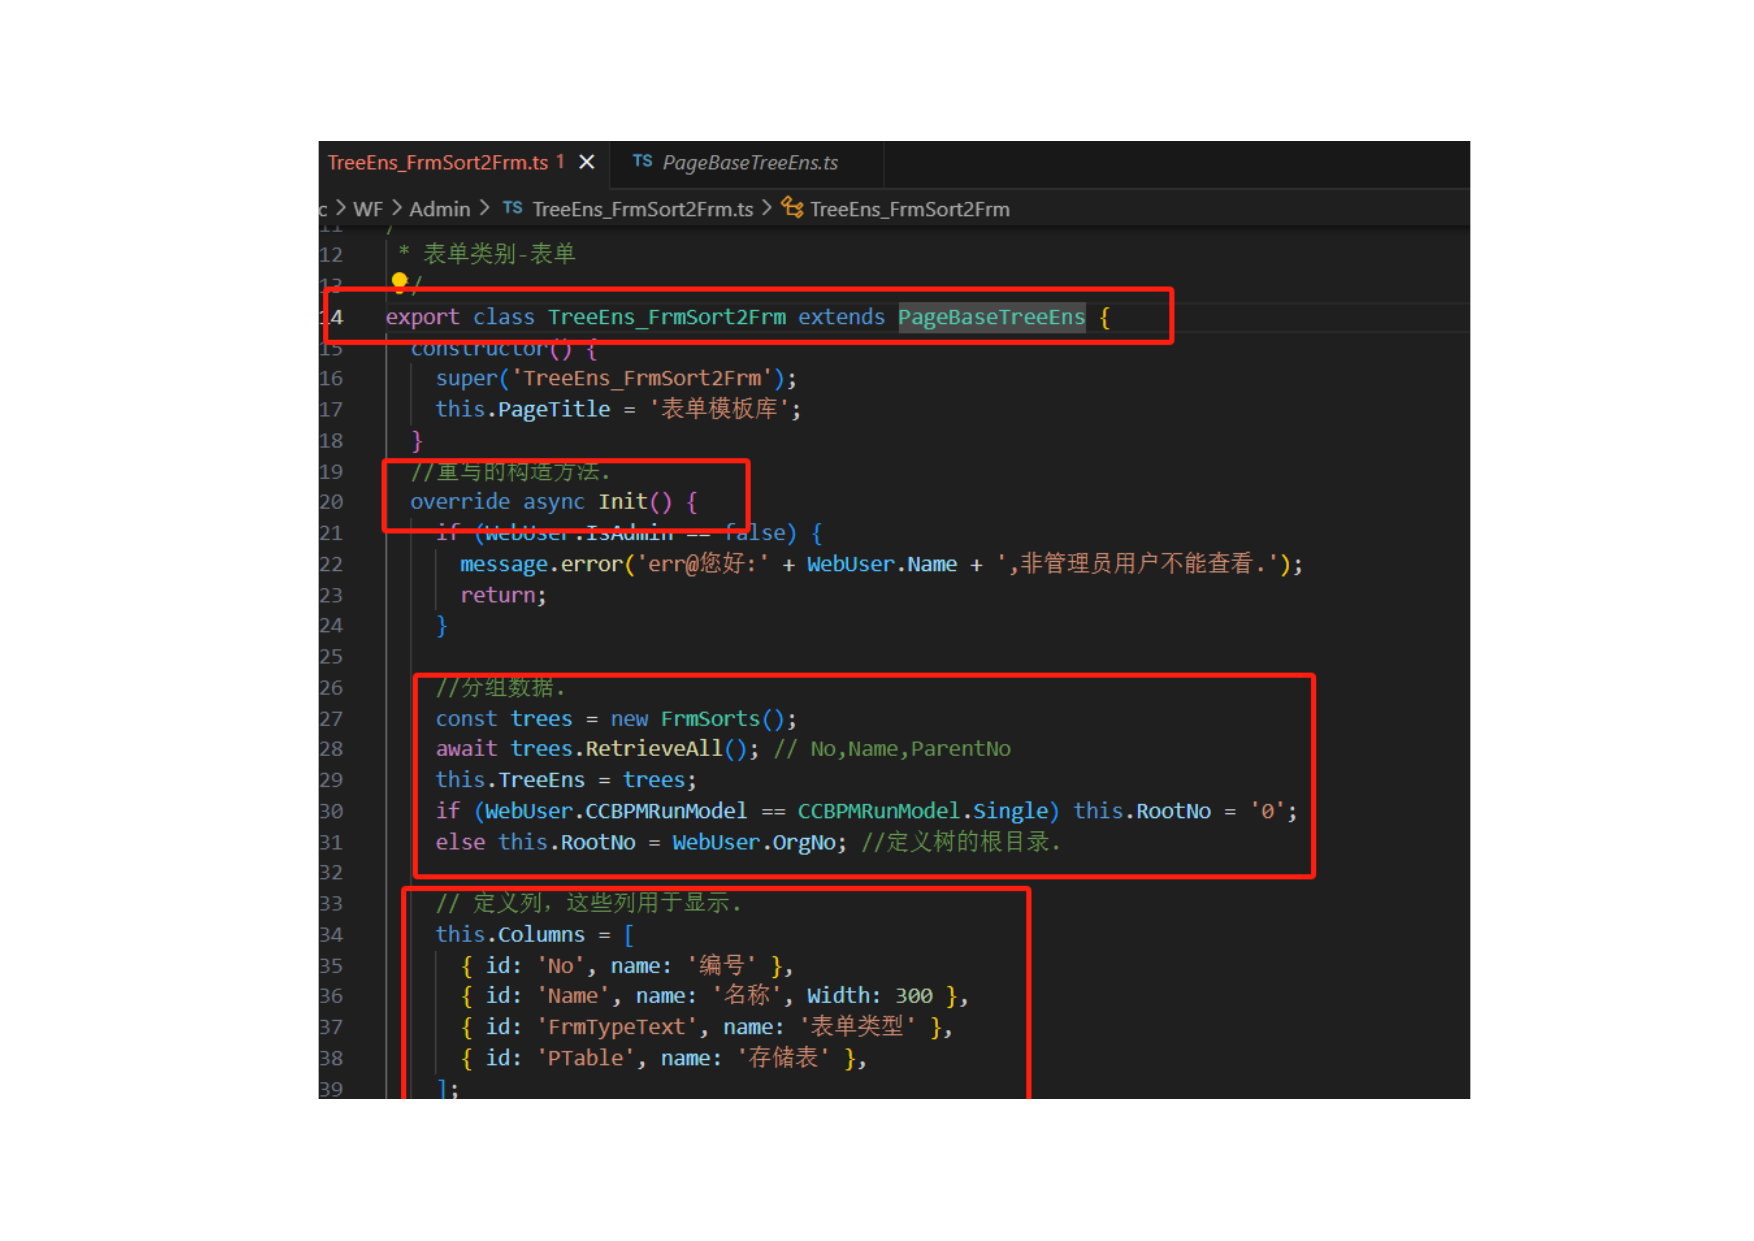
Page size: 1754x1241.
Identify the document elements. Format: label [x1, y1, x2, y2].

picture [318, 141, 1471, 1099]
